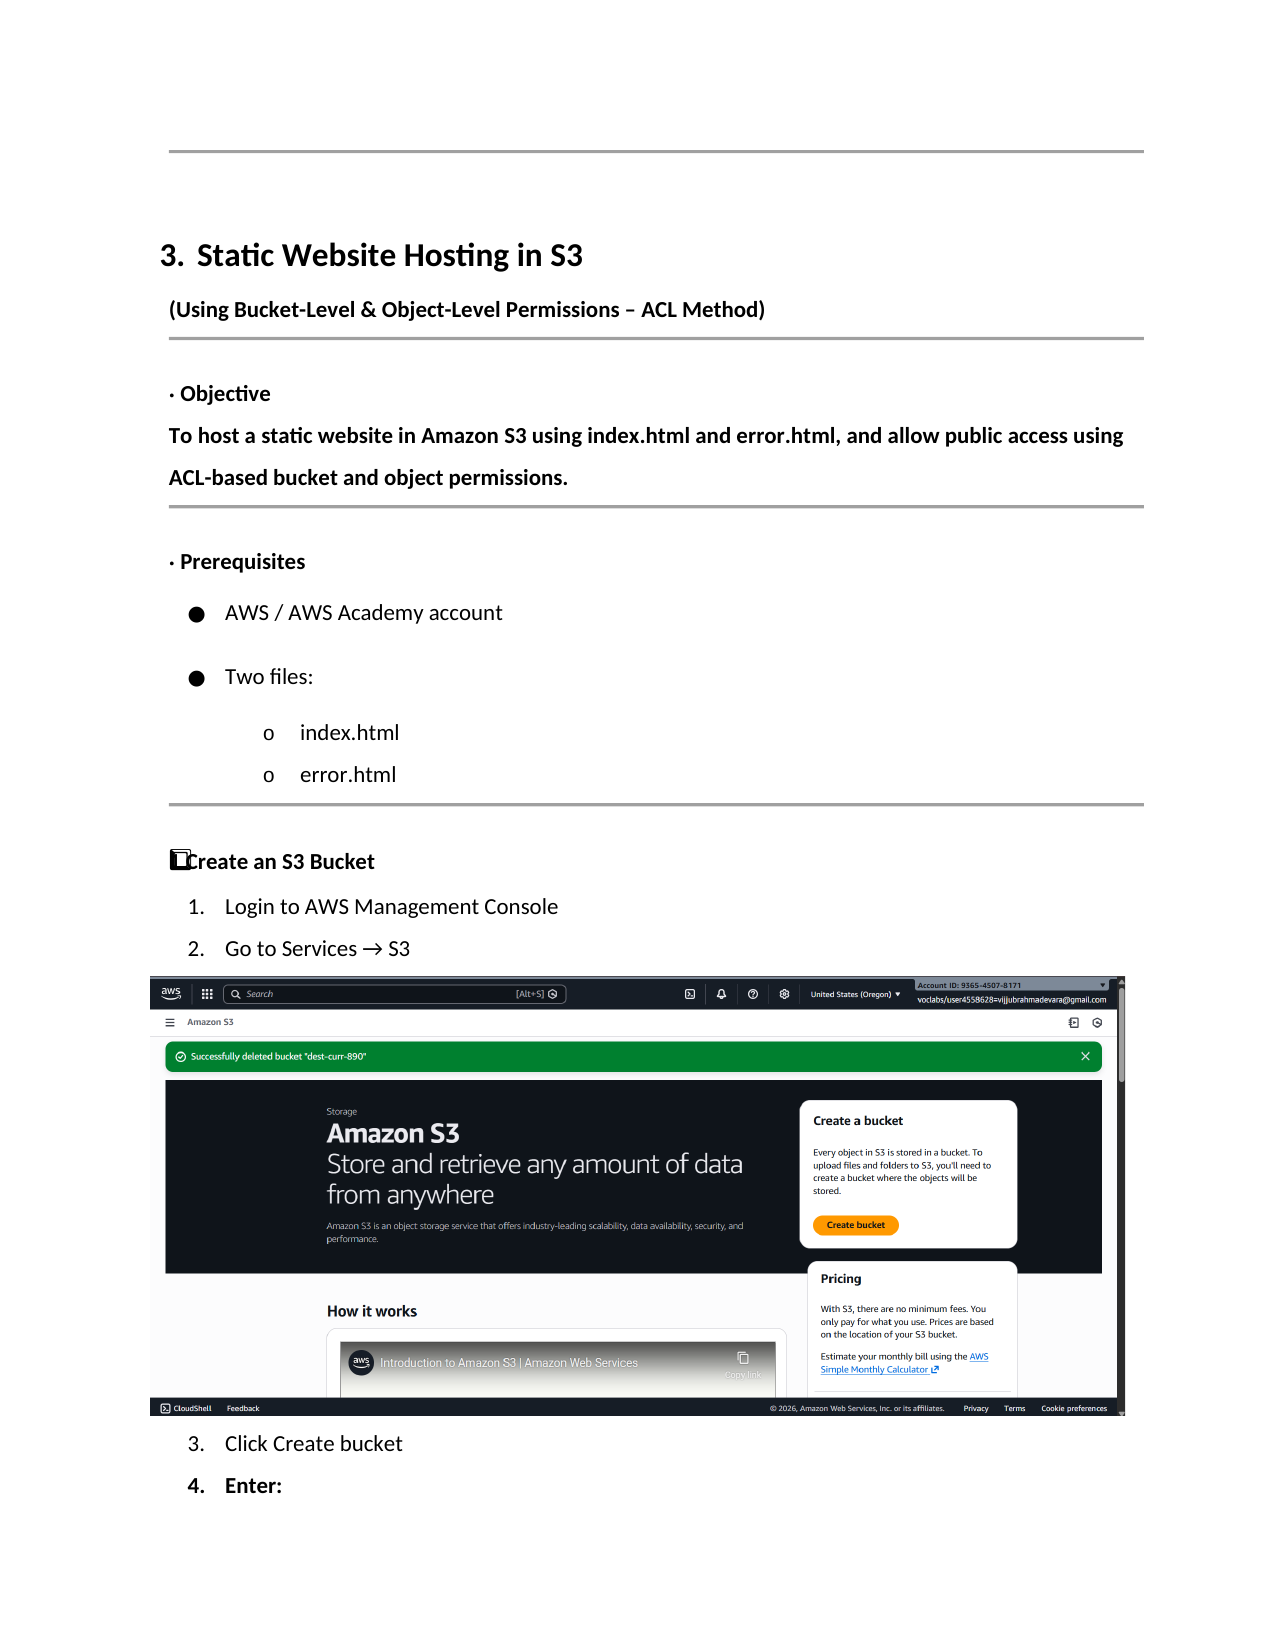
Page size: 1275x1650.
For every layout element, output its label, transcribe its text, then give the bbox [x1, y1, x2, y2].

list index.html [262, 718, 1125, 746]
text 🔹 Objective [169, 379, 1125, 407]
text (Using Bucket-Level & Object-Level Permissions – ACL Method) [169, 295, 1125, 323]
list Enter: [187, 1472, 1125, 1499]
list Static Website Hosting in S3 [159, 234, 1125, 275]
list Click Create bucket [187, 1429, 1125, 1458]
list Two files: [187, 653, 1125, 696]
picture [150, 976, 1125, 1416]
list Go to Services → S3 [187, 934, 1125, 962]
text 1️⃣ Create an S3 Bucket [169, 845, 1125, 876]
text 🔹 Prerequisites [169, 547, 1125, 575]
list Login to AWS Management Console [187, 892, 1125, 920]
list error.html [262, 760, 1125, 789]
list AWS / AWS Academy account [187, 589, 1125, 632]
text To host a static website in Amazon S3 using index.html and error.html, and allow public access using ACL-based bucket and object permissions. [169, 421, 1125, 491]
